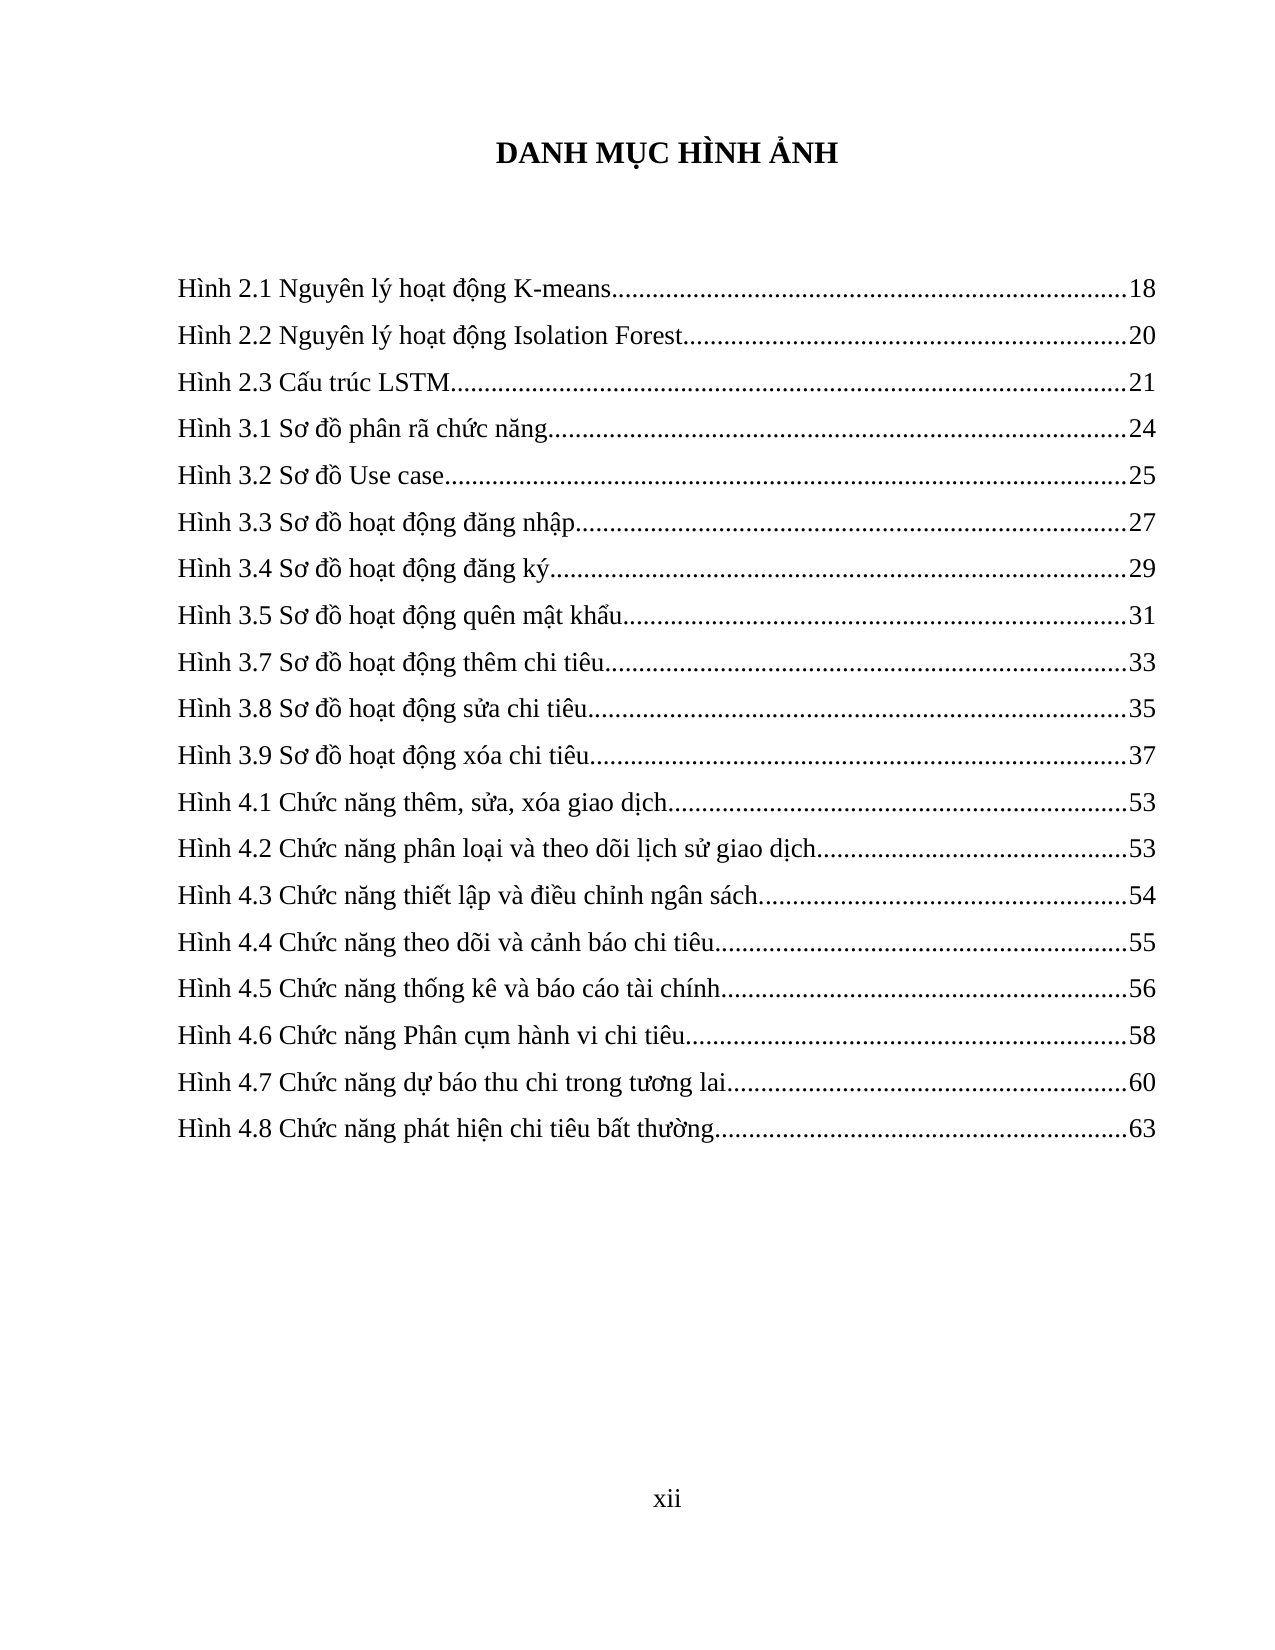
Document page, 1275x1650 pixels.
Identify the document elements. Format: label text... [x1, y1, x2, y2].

text Hình 2.2 Nguyên lý hoạt động Isolation Forest 20 [177, 319, 1157, 350]
subtitle DANH MỤC HÌNH ẢNH [177, 134, 1157, 170]
text Hình 2.3 Cấu trúc LSTM 21 [177, 366, 1157, 397]
text Hình 3.9 Sơ đồ hoạt động xóa chi tiêu 37 [177, 739, 1157, 770]
text Hình 3.5 Sơ đồ hoạt động quên mật khẩu 31 [177, 599, 1157, 630]
text Hình 3.7 Sơ đồ hoạt động thêm chi tiêu 33 [177, 646, 1157, 677]
text Hình 2.1 Nguyên lý hoạt động K-means 18 [177, 272, 1157, 303]
text Hình 4.2 Chức năng phân loại và theo dõi lịch sử giao dịch 53 [177, 832, 1157, 863]
text Hình 3.4 Sơ đồ hoạt động đăng ký 29 [177, 552, 1157, 583]
text Hình 3.8 Sơ đồ hoạt động sửa chi tiêu 35 [177, 692, 1157, 723]
text Hình 3.3 Sơ đồ hoạt động đăng nhập 27 [177, 506, 1157, 537]
text Hình 4.3 Chức năng thiết lập và điều chỉnh ngân sách. 54 [177, 879, 1157, 910]
text Hình 4.4 Chức năng theo dõi và cảnh báo chi tiêu 55 [177, 926, 1157, 957]
text Hình 4.1 Chức năng thêm, sửa, xóa giao dịch 53 [177, 786, 1157, 817]
text Hình 4.5 Chức năng thống kê và báo cáo tài chính 56 [177, 972, 1157, 1003]
text Hình 4.8 Chức năng phát hiện chi tiêu bất thường 63 [177, 1112, 1157, 1143]
text Hình 3.2 Sơ đồ Use case 25 [177, 459, 1157, 490]
text Hình 3.1 Sơ đồ phân rã chức năng 24 [177, 412, 1157, 443]
text Hình 4.7 Chức năng dự báo thu chi trong tương lai 60 [177, 1066, 1157, 1097]
text Hình 4.6 Chức năng Phân cụm hành vi chi tiêu 58 [177, 1019, 1157, 1050]
